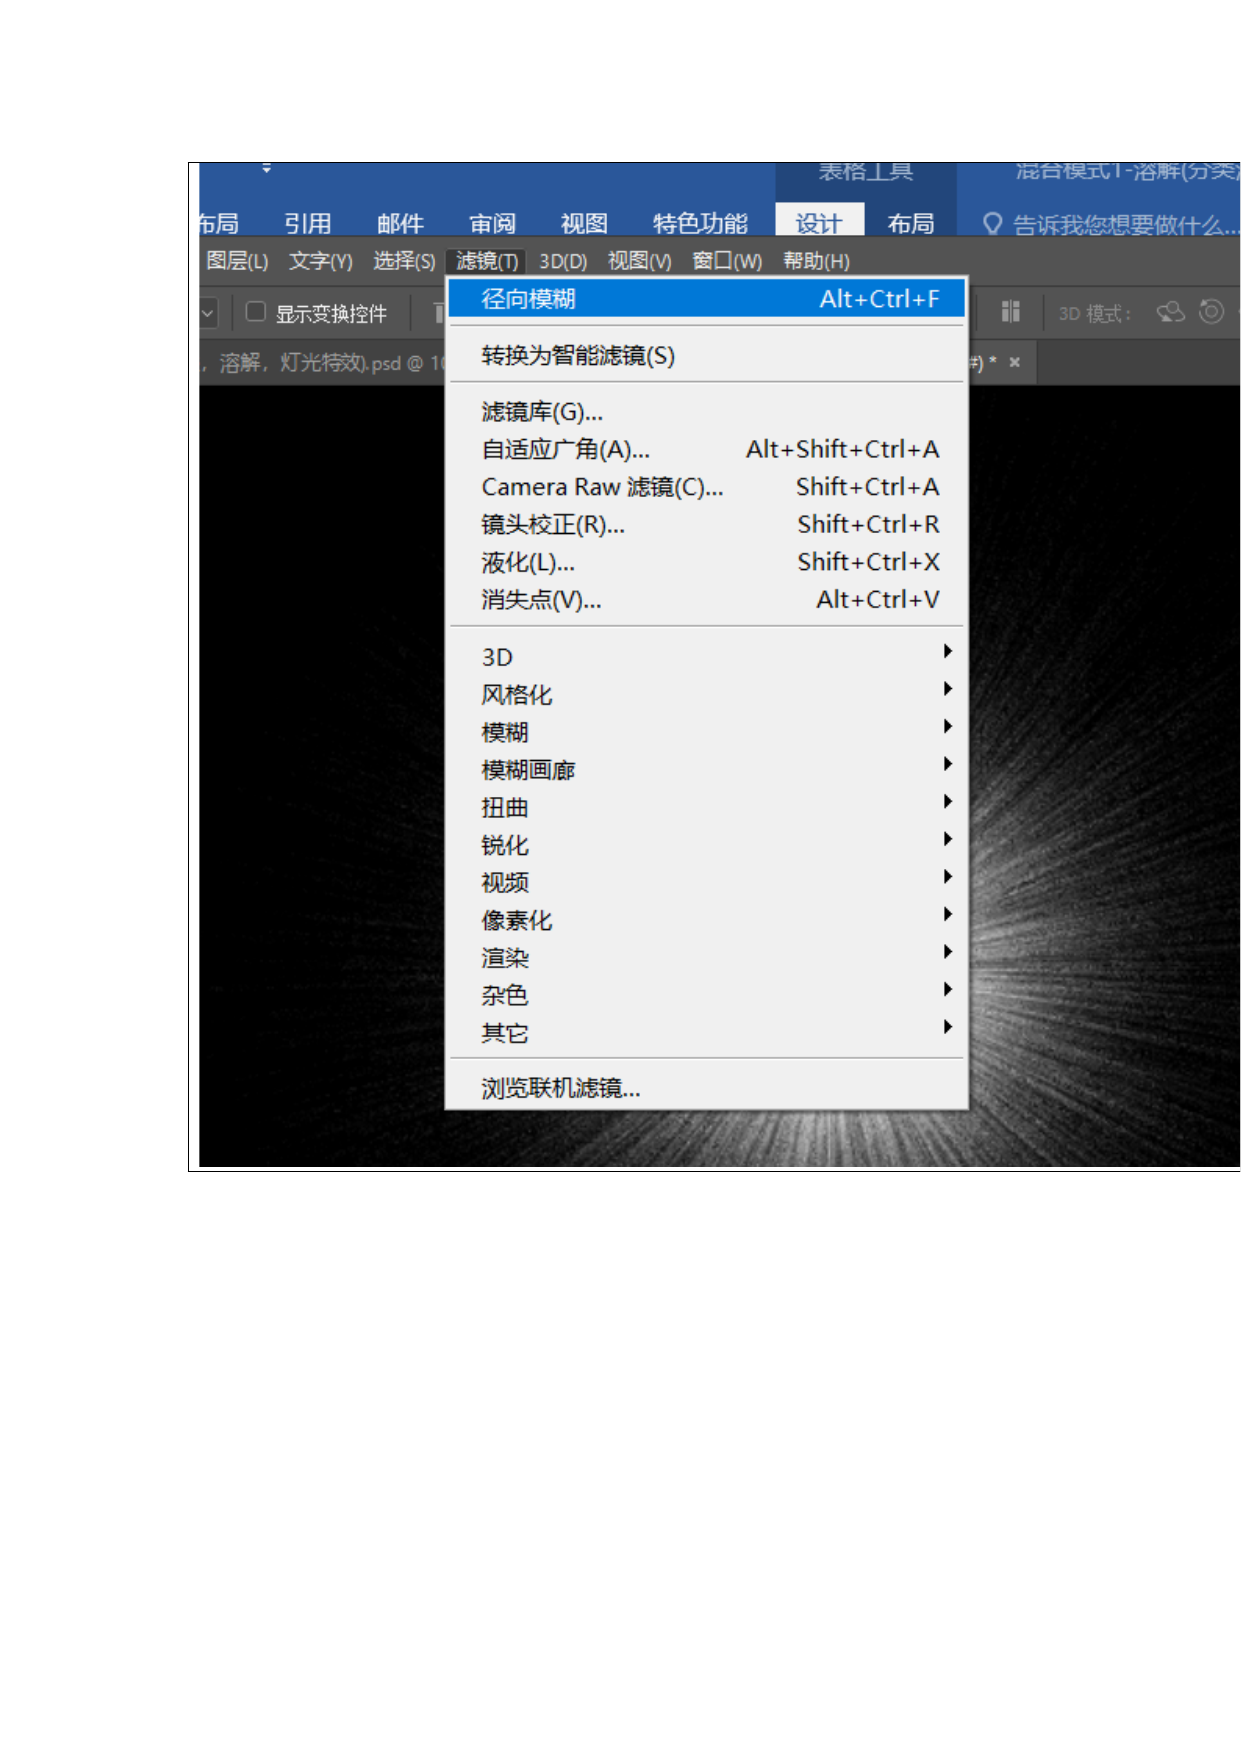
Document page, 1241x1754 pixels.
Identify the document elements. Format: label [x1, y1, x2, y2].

table_header [189, 163, 1240, 1171]
picture [199, 163, 1241, 1167]
